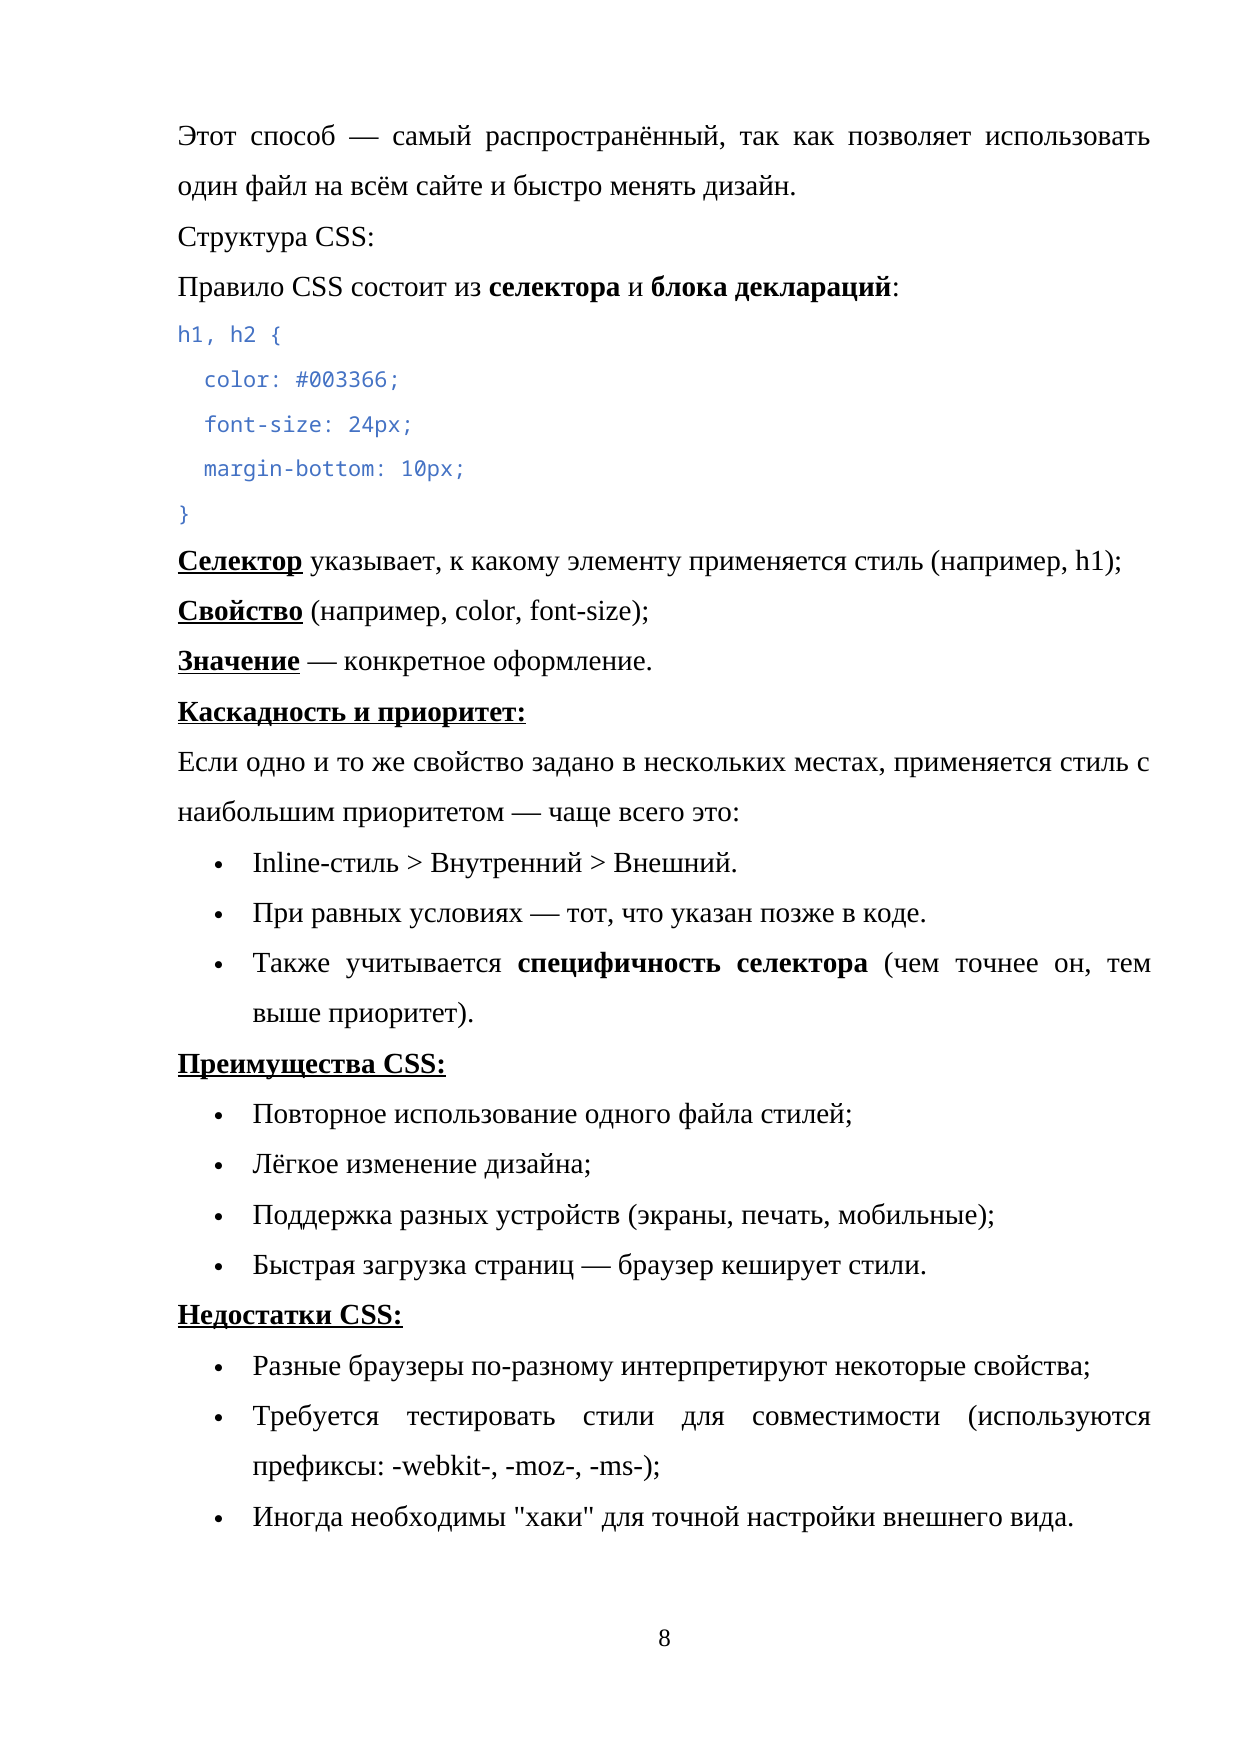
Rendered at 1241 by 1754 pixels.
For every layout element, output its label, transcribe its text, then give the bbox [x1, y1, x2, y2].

list Требуется тестировать стили для совместимости (используются префиксы: -webkit-, -moz-, -ms-); [215, 1398, 1152, 1482]
list Поддержка разных устройств (экраны, печать, мобильные); [215, 1197, 1152, 1230]
list Разные браузеры по-разному интерпретируют некоторые свойства; [215, 1348, 1152, 1381]
text } [177, 498, 1152, 528]
text h1, h2 { [177, 319, 1152, 349]
text Этот способ — самый распространённый, так как позволяет использовать один файл на всём сайте и быстро менять дизайн. [177, 118, 1152, 202]
text color: #003366; [177, 364, 1152, 394]
list Иногда необходимы "хаки" для точной настройки внешнего вида. [215, 1499, 1152, 1532]
list Лёгкое изменение дизайна; [215, 1147, 1152, 1180]
text Недостатки CSS: [177, 1297, 1152, 1331]
text Если одно и то же свойство задано в нескольких местах, применяется стиль с наибольшим приоритетом — чаще всего это: [177, 744, 1152, 828]
text Селектор указывает, к какому элементу применяется стиль (например, h1); [177, 543, 1152, 576]
text font-size: 24px; [177, 409, 1152, 438]
text Значение — конкретное оформление. [177, 643, 1152, 677]
list Повторное использование одного файла стилей; [215, 1096, 1152, 1130]
text Правило CSS состоит из селектора и блока деклараций: [177, 269, 1152, 303]
list Также учитывается специфичность селектора (чем точнее он, тем выше приоритет). [215, 945, 1152, 1029]
list Быстрая загрузка страниц — браузер кеширует стили. [215, 1247, 1152, 1281]
text Структура CSS: [177, 219, 1152, 252]
list При равных условиях — тот, что указан позже в коде. [215, 895, 1152, 928]
text Преимущества CSS: [177, 1046, 1152, 1079]
text Свойство (например, color, font-size); [177, 593, 1152, 627]
text margin-bottom: 10px; [177, 453, 1152, 483]
text Каскадность и приоритет: [177, 694, 1152, 727]
list Inline-стиль > Внутренний > Внешний. [215, 845, 1152, 878]
